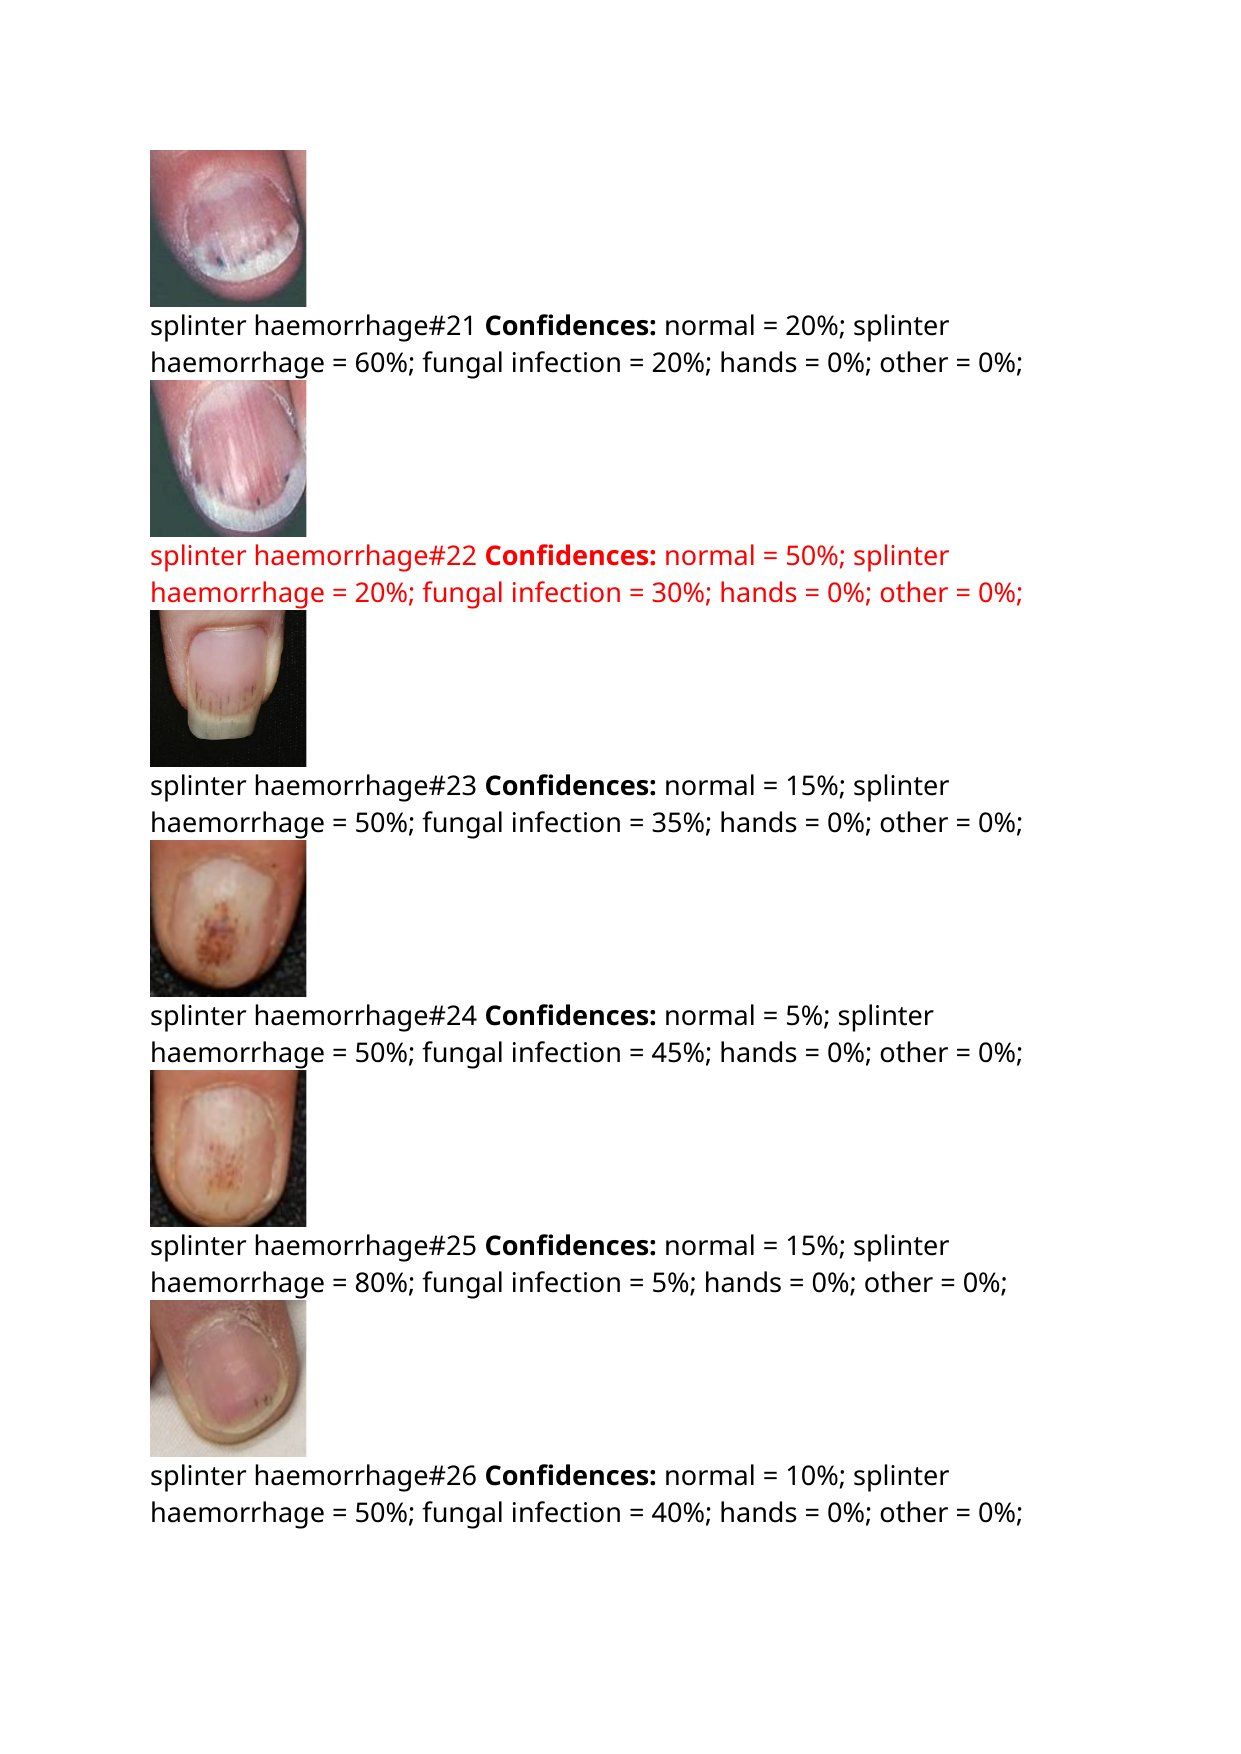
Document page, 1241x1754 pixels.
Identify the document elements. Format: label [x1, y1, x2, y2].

picture [150, 1070, 307, 1227]
picture [150, 380, 307, 537]
picture [150, 840, 307, 997]
picture [150, 150, 307, 307]
picture [150, 1300, 307, 1457]
text [150, 150, 1090, 1530]
picture [150, 610, 307, 767]
